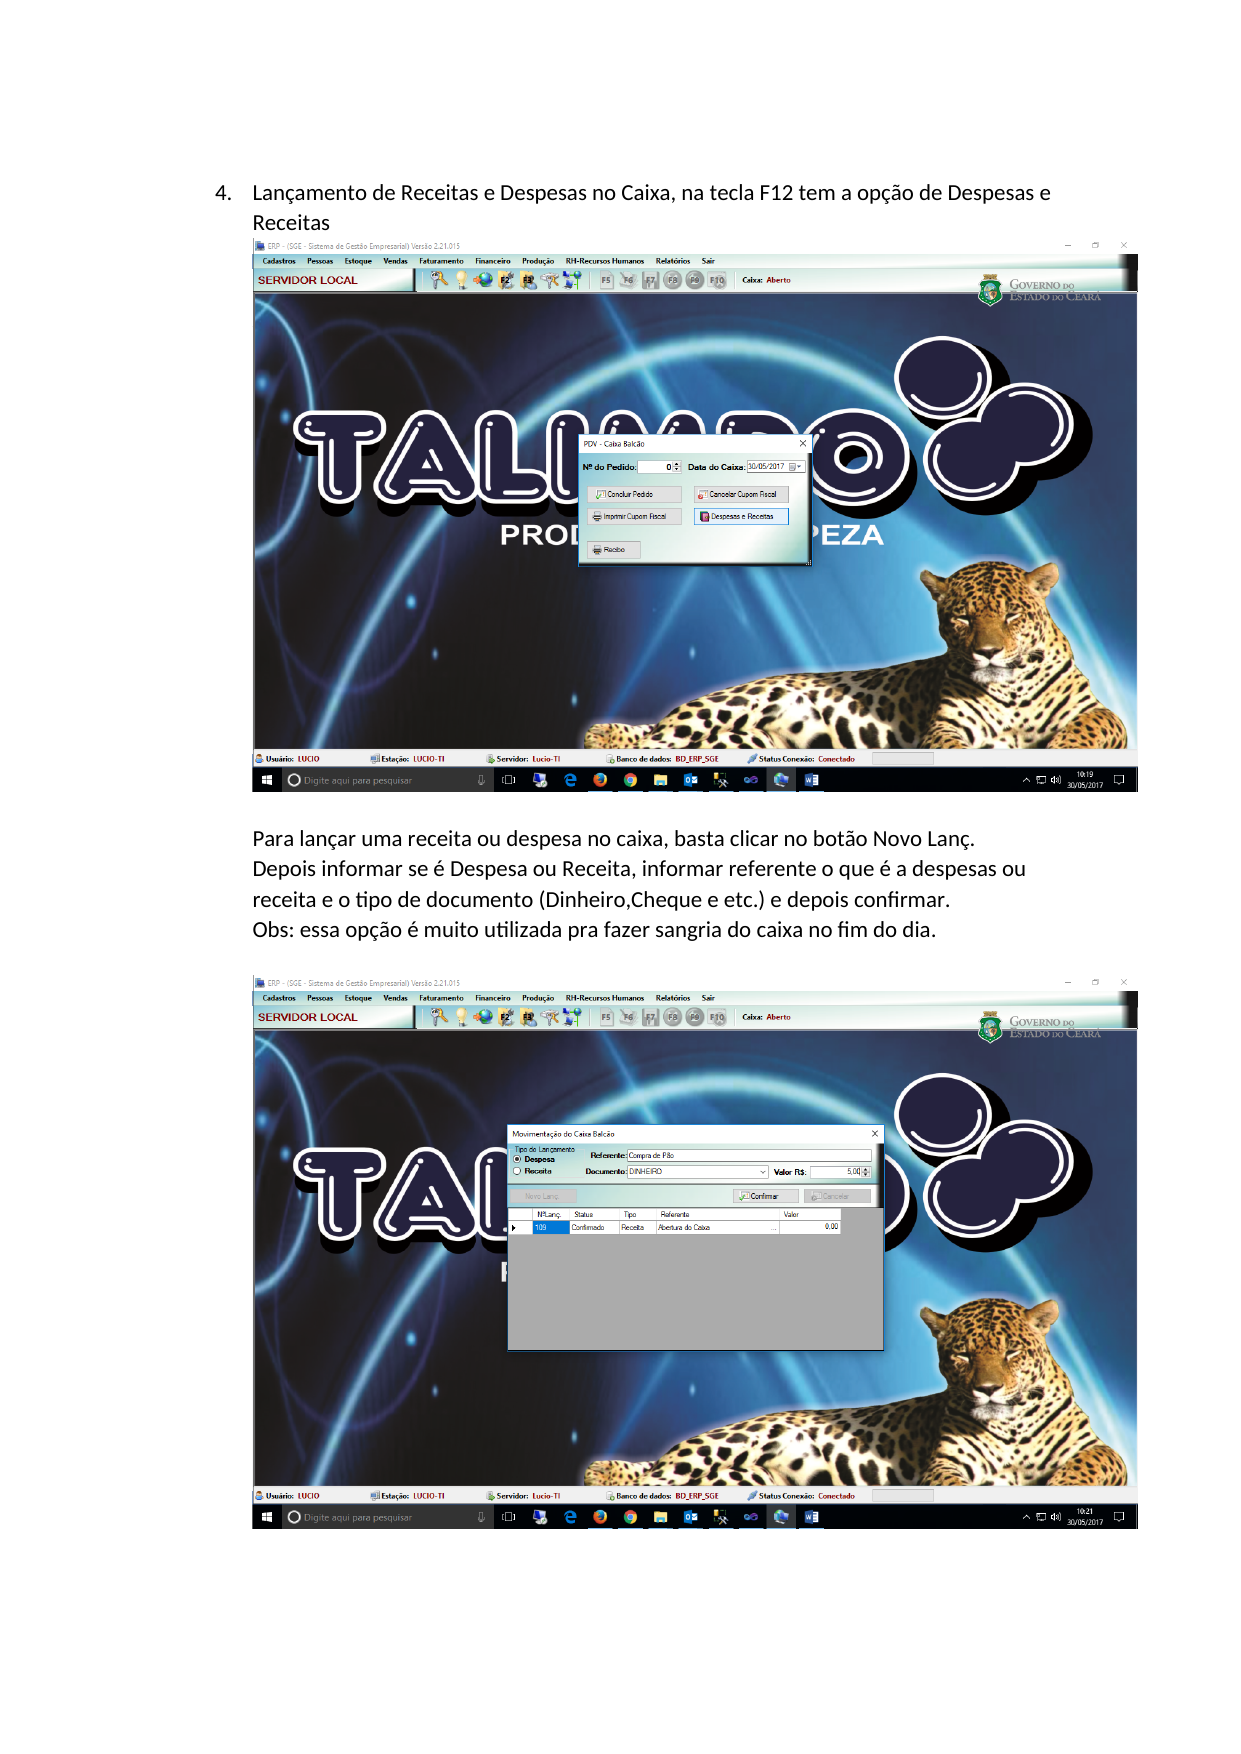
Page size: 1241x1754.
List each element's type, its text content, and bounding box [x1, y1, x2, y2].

list Lançamento de Receitas e Despesas no Caixa, na tecla F12 tem a opção de Despesas e Receitas [215, 178, 1063, 236]
list Para lançar uma receita ou despesa no caixa, basta clicar no botão Novo Lanç. [252, 824, 1063, 852]
list Obs: essa opção é muito utilizada pra fazer sangria do caixa no fim do dia. [252, 915, 1063, 943]
list Depois informar se é Despesa ou Receita, informar referente o que é a despesas ou receita e o tipo de documento (Dinheiro,Cheque e etc.) e depois confirmar. [252, 854, 1063, 913]
picture [252, 975, 1138, 1529]
picture [252, 238, 1138, 792]
